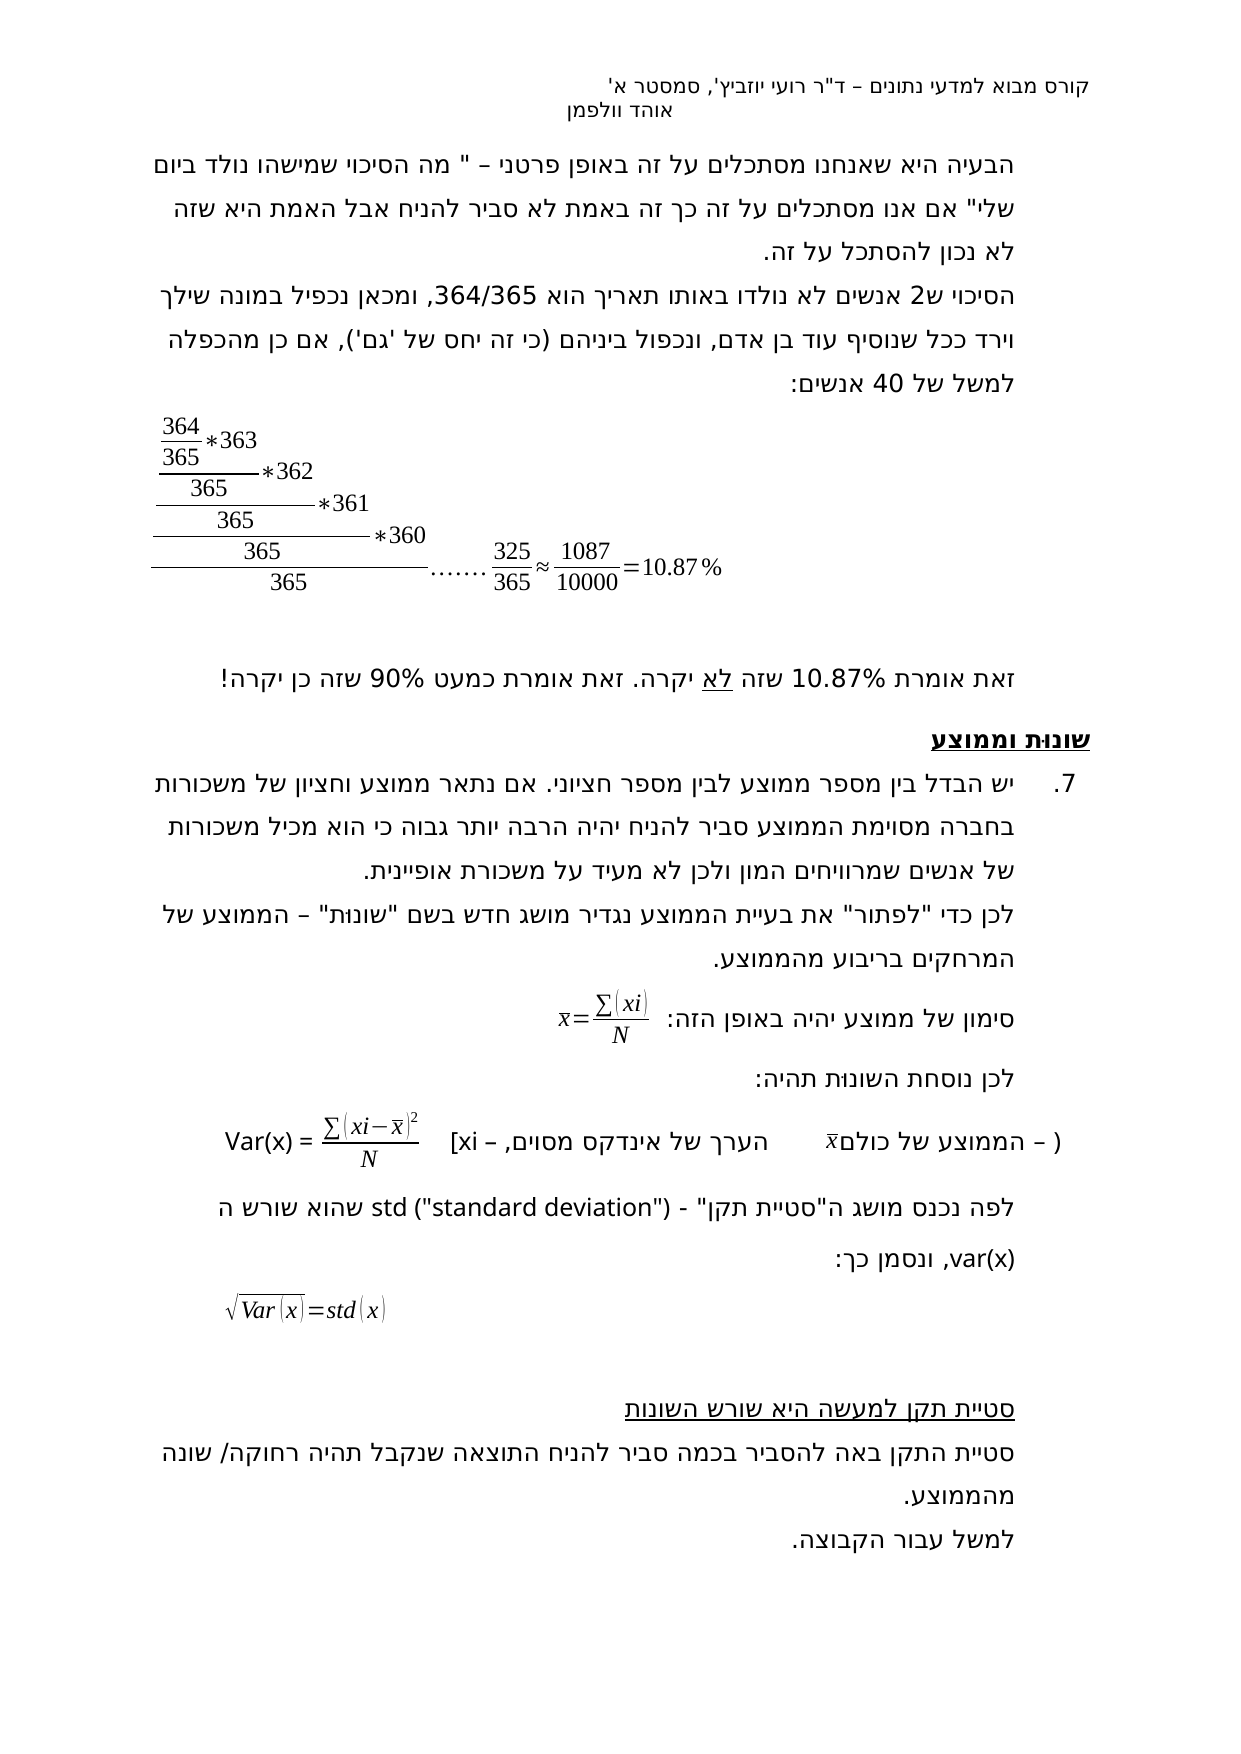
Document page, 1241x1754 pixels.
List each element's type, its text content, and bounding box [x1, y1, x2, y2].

list יש הבדל בין מספר ממוצע לבין מספר חציוני. אם נתאר ממוצע וחציון של משכורות בחברה מסוימת הממוצע סביר להניח יהיה הרבה יותר גבוה כי הוא מכיל משכורות של אנשים שמרוויחים המון ולכן לא מעיד על משכורת אופיינית. [150, 769, 1053, 886]
list סטיית התקן באה להסביר בכמה סביר להניח התוצאה שנקבל תהיה רחוקה/ שונה מהממוצע. [150, 1438, 1015, 1511]
list הסיכוי ש2 אנשים לא נולדו באותו תאריך הוא 364/365, ומכאן נכפיל במונה שילך וירד ככל שנוסיף עוד בן אדם, ונכפול ביניהם (כי זה יחס של 'גם'), אם כן מהכפלה למשל של 40 אנשים: [150, 281, 1015, 398]
list Var(x) = [xi – הערך של אינדקס מסוים, – הממוצע של כולם) [225, 1108, 1090, 1173]
list לפה נכנס מושג ה"סטיית תקן" - std ("standard deviation") שהוא שורש הvar(x), ונסמן כך: [150, 1190, 1015, 1275]
list לכן כדי "לפתור" את בעיית הממוצע נגדיר מושג חדש בשם "שונוּת" – הממוצע של המרחקים בריבוע מהממוצע. [150, 900, 1015, 973]
subtitle שונוּת וממוצע [150, 725, 1090, 754]
list זאת אומרת 10.87% שזה לא יקרה. זאת אומרת כמעט 90% שזה כן יקרה! [150, 665, 1015, 694]
list למשל עבור הקבוצה. [150, 1525, 1015, 1554]
list סטיית תקן למעשה היא שורש השונות [150, 1394, 1015, 1423]
list לכן נוסחת השונוּת תהיה: [150, 1064, 1015, 1093]
list סימון של ממוצע יהיה באופן הזה: [150, 988, 1015, 1049]
list הבעיה היא שאנחנו מסתכלים על זה באופן פרטני – " מה הסיכוי שמישהו נולד ביום שלי" אם אנו מסתכלים על זה כך זה באמת לא סביר להניח אבל האמת היא שזה לא נכון להסתכל על זה. [150, 150, 1015, 267]
